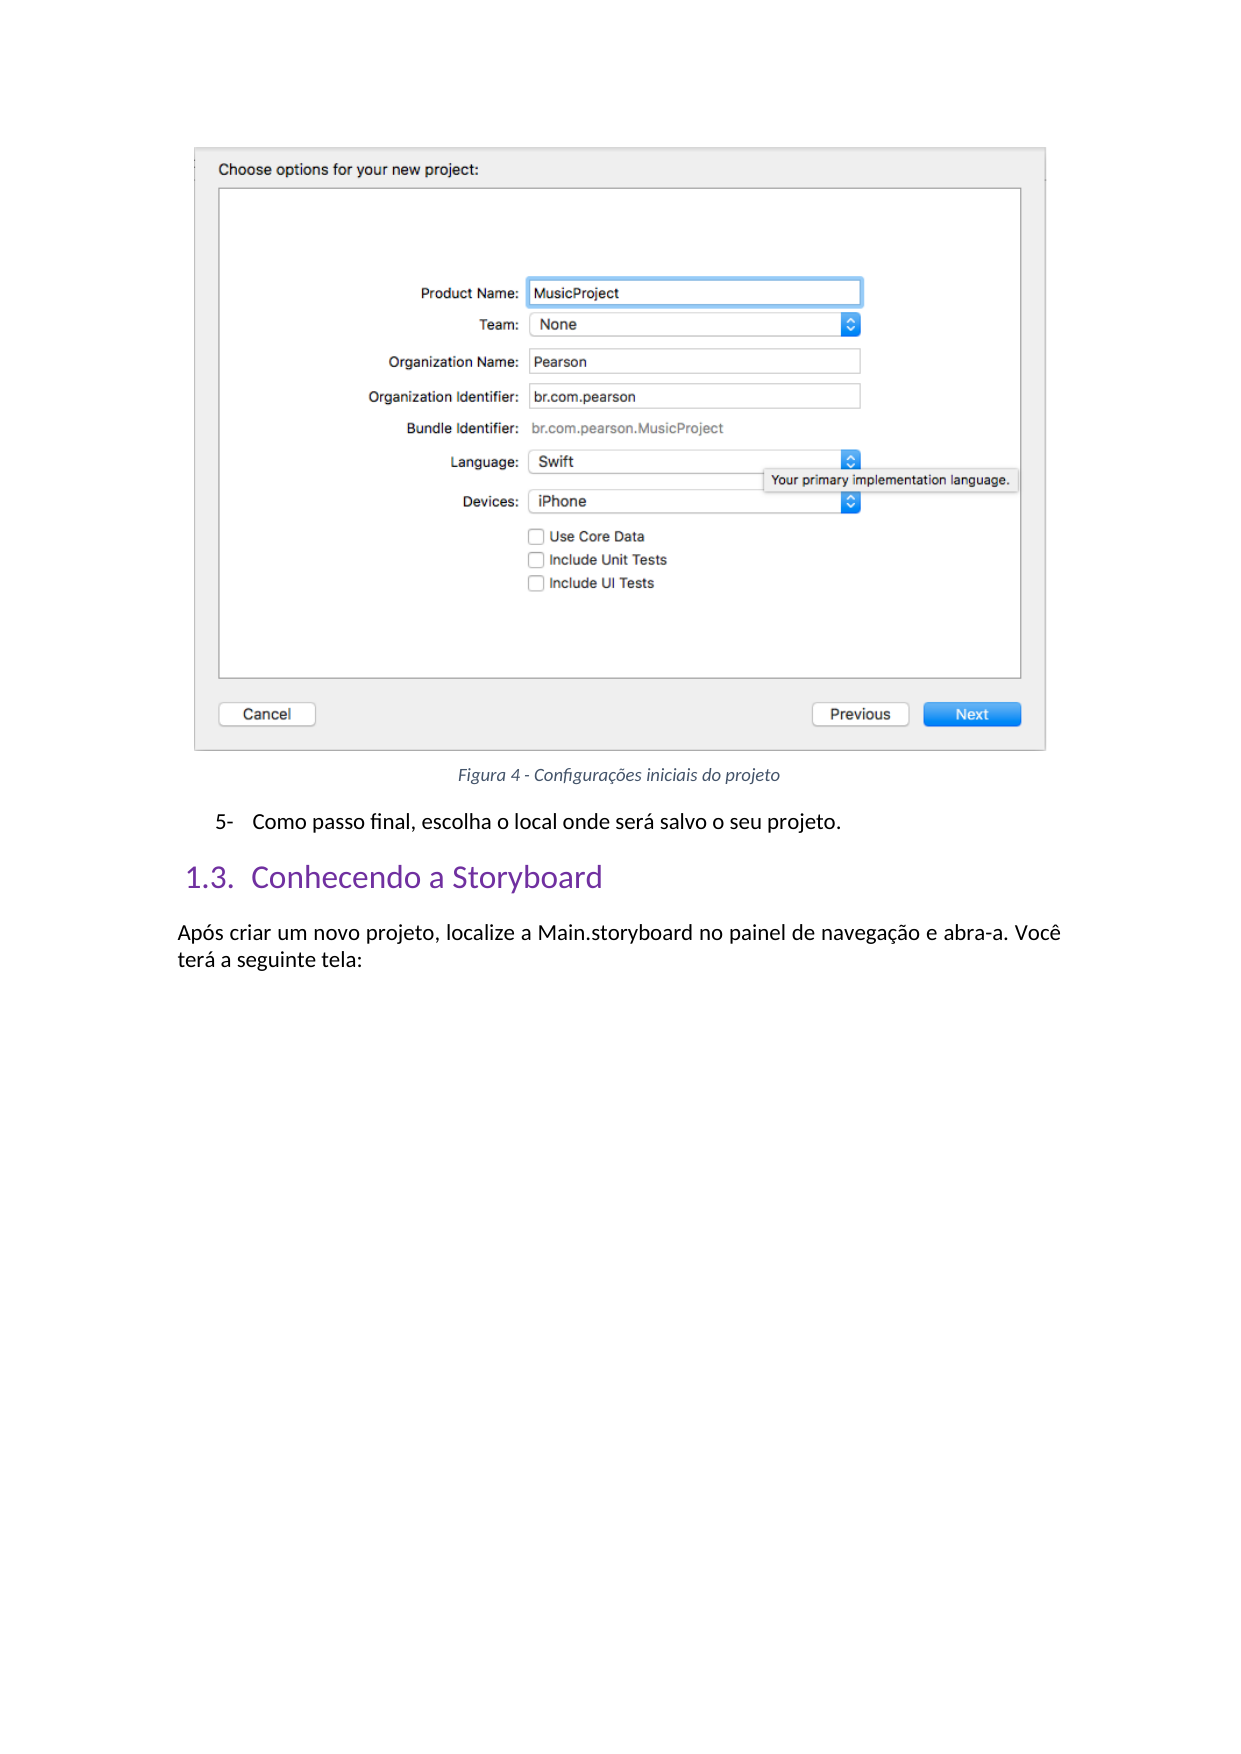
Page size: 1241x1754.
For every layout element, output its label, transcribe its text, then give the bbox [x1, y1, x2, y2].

list Como passo final, escolha o local onde será salvo o seu projeto. [215, 807, 1063, 835]
picture [194, 147, 1047, 751]
subtitle Conhecendo a Storyboard [219, 856, 1063, 897]
text Após criar um novo projeto, localize a Main.storyboard no painel de navegação e abra-a. Você terá a seguinte tela: [177, 918, 1063, 974]
